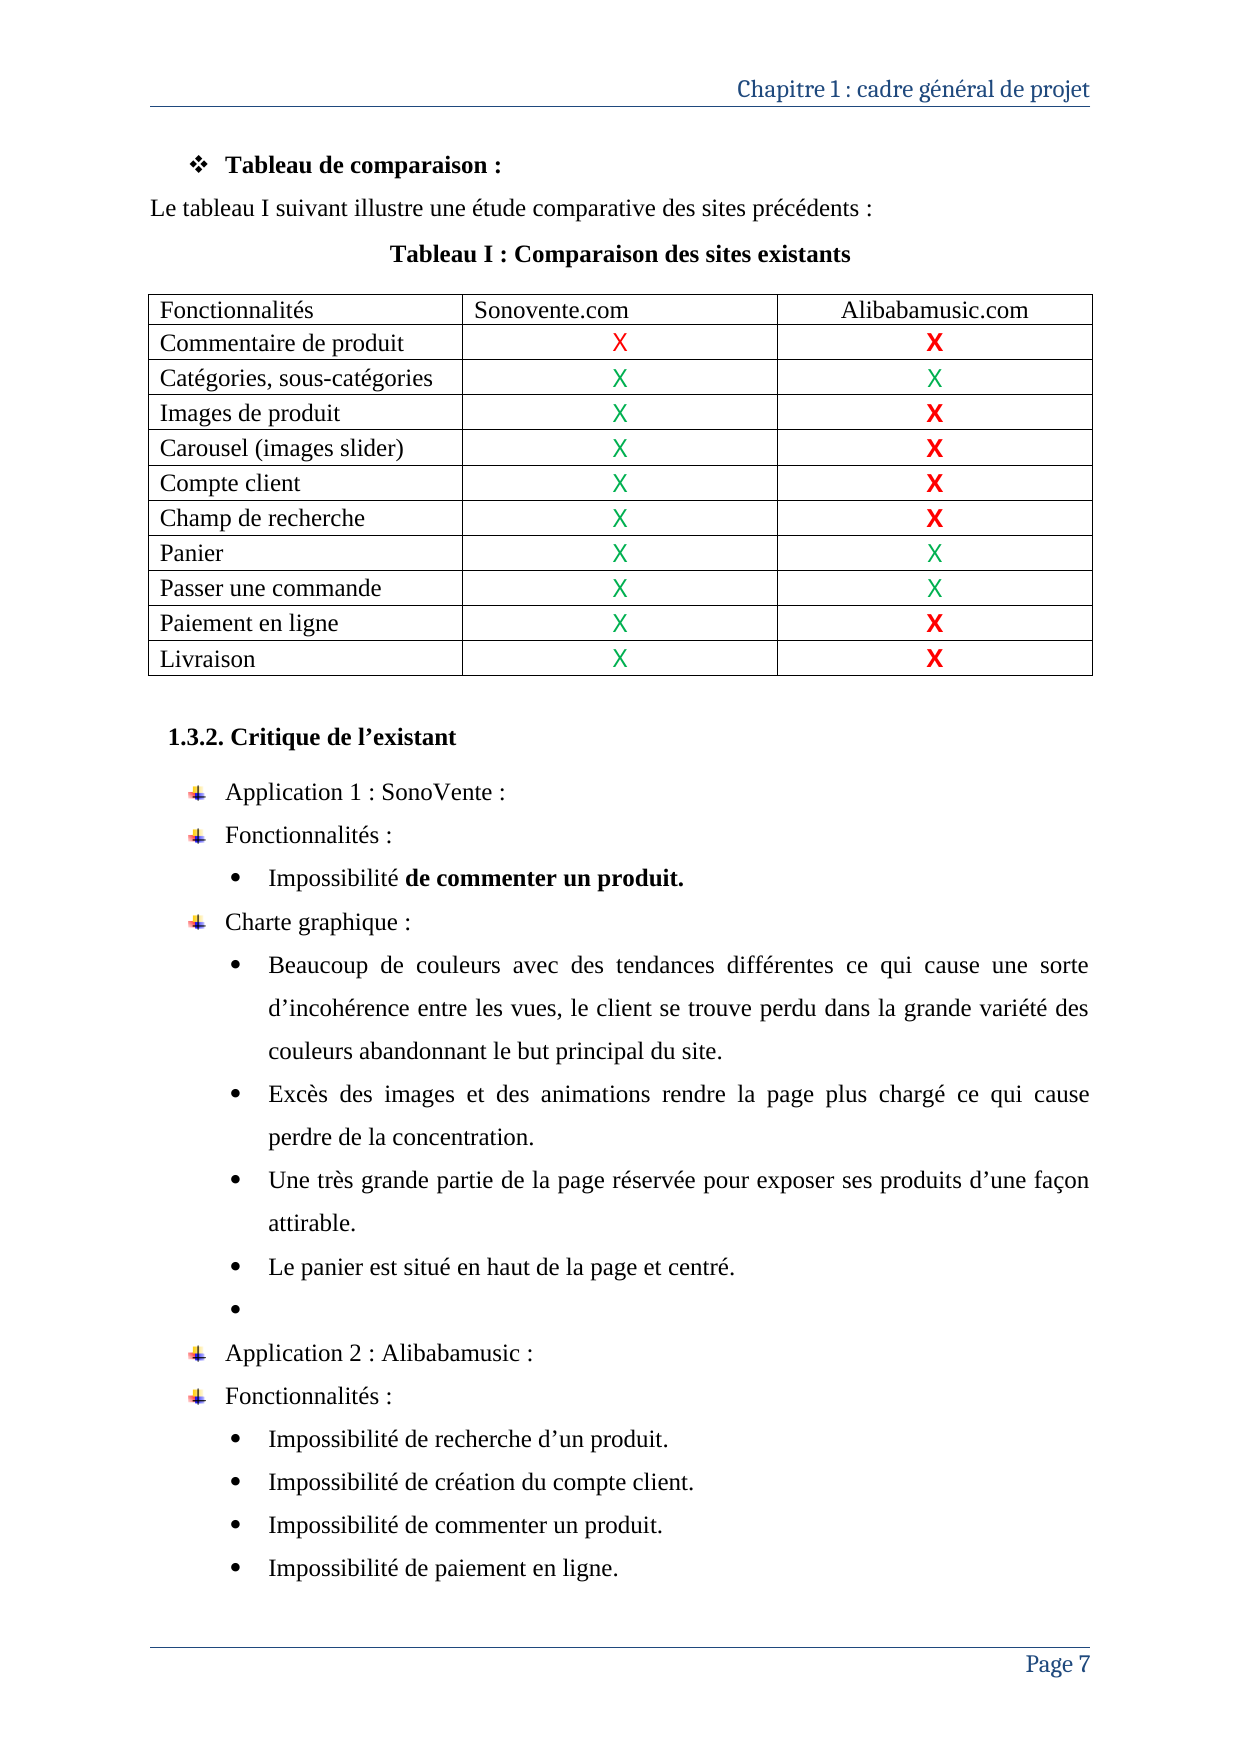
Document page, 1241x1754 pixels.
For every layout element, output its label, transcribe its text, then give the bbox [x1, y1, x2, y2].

table_cell X [778, 571, 1092, 605]
table_cell X [778, 466, 1092, 499]
table_cell Catégories, sous-catégories [149, 360, 462, 394]
table_cell X [778, 325, 1092, 359]
table_cell X [778, 430, 1092, 464]
table_cell X [463, 430, 777, 464]
table_cell Passer une commande [149, 571, 462, 605]
list Impossibilité de commenter un produit. [231, 863, 1090, 892]
table_cell X [778, 395, 1092, 429]
table_header Sonovente.com [463, 295, 777, 324]
table_cell X [463, 466, 777, 499]
list Excès des images et des animations rendre la page plus chargé ce qui cause perdre de la concentration. [231, 1079, 1090, 1151]
table_cell X [463, 501, 777, 535]
table_cell Champ de recherche [149, 501, 462, 535]
table_cell X [463, 606, 777, 640]
text Le tableau I suivant illustre une étude comparative des sites précédents : [150, 193, 1090, 222]
table_header Fonctionnalités [149, 295, 462, 324]
list Application 1 : SonoVente : [187, 777, 1090, 806]
list Application 2 : Alibabamusic : [187, 1338, 1090, 1367]
table_cell Paiement en ligne [149, 606, 462, 640]
table_cell X [463, 325, 777, 359]
table_header Alibabamusic.com [778, 295, 1092, 324]
picture [188, 784, 206, 801]
list Fonctionnalités : [187, 820, 1090, 849]
list Une très grande partie de la page réservée pour exposer ses produits d’une façon attirable. [231, 1165, 1090, 1237]
table_cell X [778, 360, 1092, 394]
table_cell Compte client [149, 466, 462, 499]
table_cell Images de produit [149, 395, 462, 429]
table_cell X [463, 395, 777, 429]
table_cell X [778, 606, 1092, 640]
table_cell X [463, 571, 777, 605]
table_cell Panier [149, 536, 462, 570]
list Beaucoup de couleurs avec des tendances différentes ce qui cause une sorte d’incohérence entre les vues, le client se trouve perdu dans la grande variété des couleurs abandonnant le but principal du site. [231, 950, 1090, 1065]
list Impossibilité de recherche d’un produit. [231, 1424, 1090, 1453]
list Tableau de comparaison : [187, 150, 1090, 179]
table_cell X [778, 536, 1092, 570]
picture [188, 913, 206, 930]
picture [188, 1344, 206, 1362]
list Charte graphique : [187, 907, 1090, 935]
list Impossibilité de commenter un produit. [231, 1510, 1090, 1539]
list Le panier est situé en haut de la page et centré. [231, 1252, 1090, 1280]
table_cell X [778, 641, 1092, 675]
table_cell X [463, 641, 777, 675]
table_cell X [778, 501, 1092, 535]
table_cell Carousel (images slider) [149, 430, 462, 464]
table_cell Commentaire de produit [149, 325, 462, 359]
table_cell Livraison [149, 641, 462, 675]
list Impossibilité de paiement en ligne. [231, 1553, 1090, 1582]
picture [188, 827, 206, 844]
picture [188, 1387, 206, 1405]
table_cell X [463, 536, 777, 570]
table_cell X [463, 360, 777, 394]
list Fonctionnalités : [187, 1381, 1090, 1410]
list Impossibilité de création du compte client. [231, 1467, 1090, 1496]
subtitle 1.3.2. Critique de l’existant [168, 722, 1090, 750]
